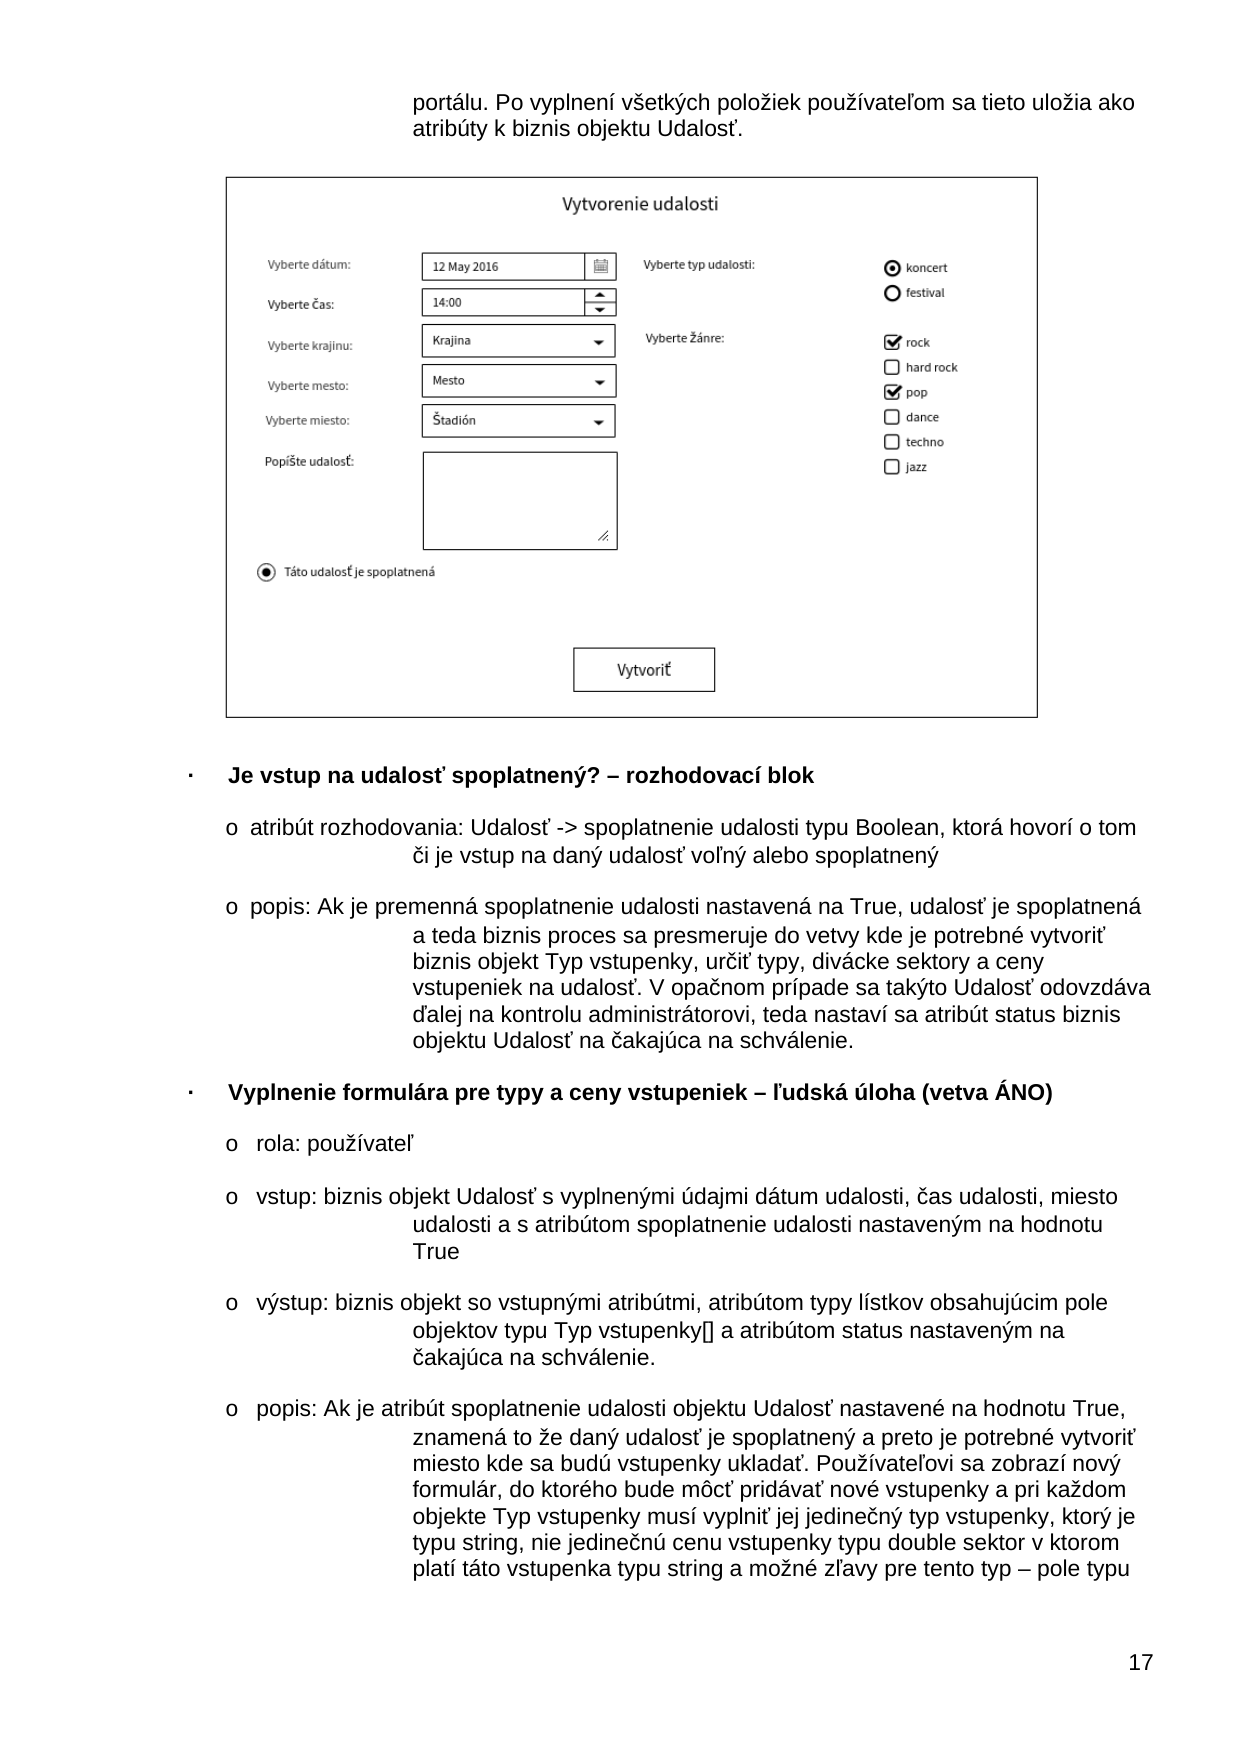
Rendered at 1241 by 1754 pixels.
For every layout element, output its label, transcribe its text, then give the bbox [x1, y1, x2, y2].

text o rola: používateľ [225, 1130, 1153, 1158]
picture [150, 166, 1091, 734]
text o výstup: biznis objekt so vstupnými atribútmi, atribútom typy lístkov obsahujúcim pole objektov typu Typ vstupenky[] a atribútom status nastaveným na čakajúca na schválenie. [225, 1289, 1153, 1370]
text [225, 1395, 1153, 1582]
text o atribút rozhodovania: Udalosť -> spoplatnenie udalosti typu Boolean, ktorá hovorí o tom či je vstup na daný udalosť voľný alebo spoplatnený [225, 814, 1153, 868]
text · Je vstup na udalosť spoplatnený? – rozhodovací blok [187, 762, 1153, 789]
text · Vyplnenie formulára pre typy a ceny vstupeniek – ľudská úloha (vetva ÁNO) [187, 1078, 1153, 1105]
text o popis: Ak je premenná spoplatnenie udalosti nastavená na True, udalosť je spoplatnená a teda biznis proces sa presmeruje do vetvy kde je potrebné vytvoriť biznis objekt Typ vstupenky, určiť typy, divácke sektory a ceny vstupeniek na udalosť. V opačnom prípade sa takýto Udalosť odovzdáva ďalej na kontrolu administrátorovi, teda nastaví sa atribút status biznis objektu Udalosť na čakajúca na schválenie. [225, 893, 1153, 1053]
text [225, 88, 1153, 141]
text o vstup: biznis objekt Udalosť s vyplnenými údajmi dátum udalosti, čas udalosti, miesto udalosti a s atribútom spoplatnenie udalosti nastaveným na hodnotu True [225, 1183, 1153, 1264]
